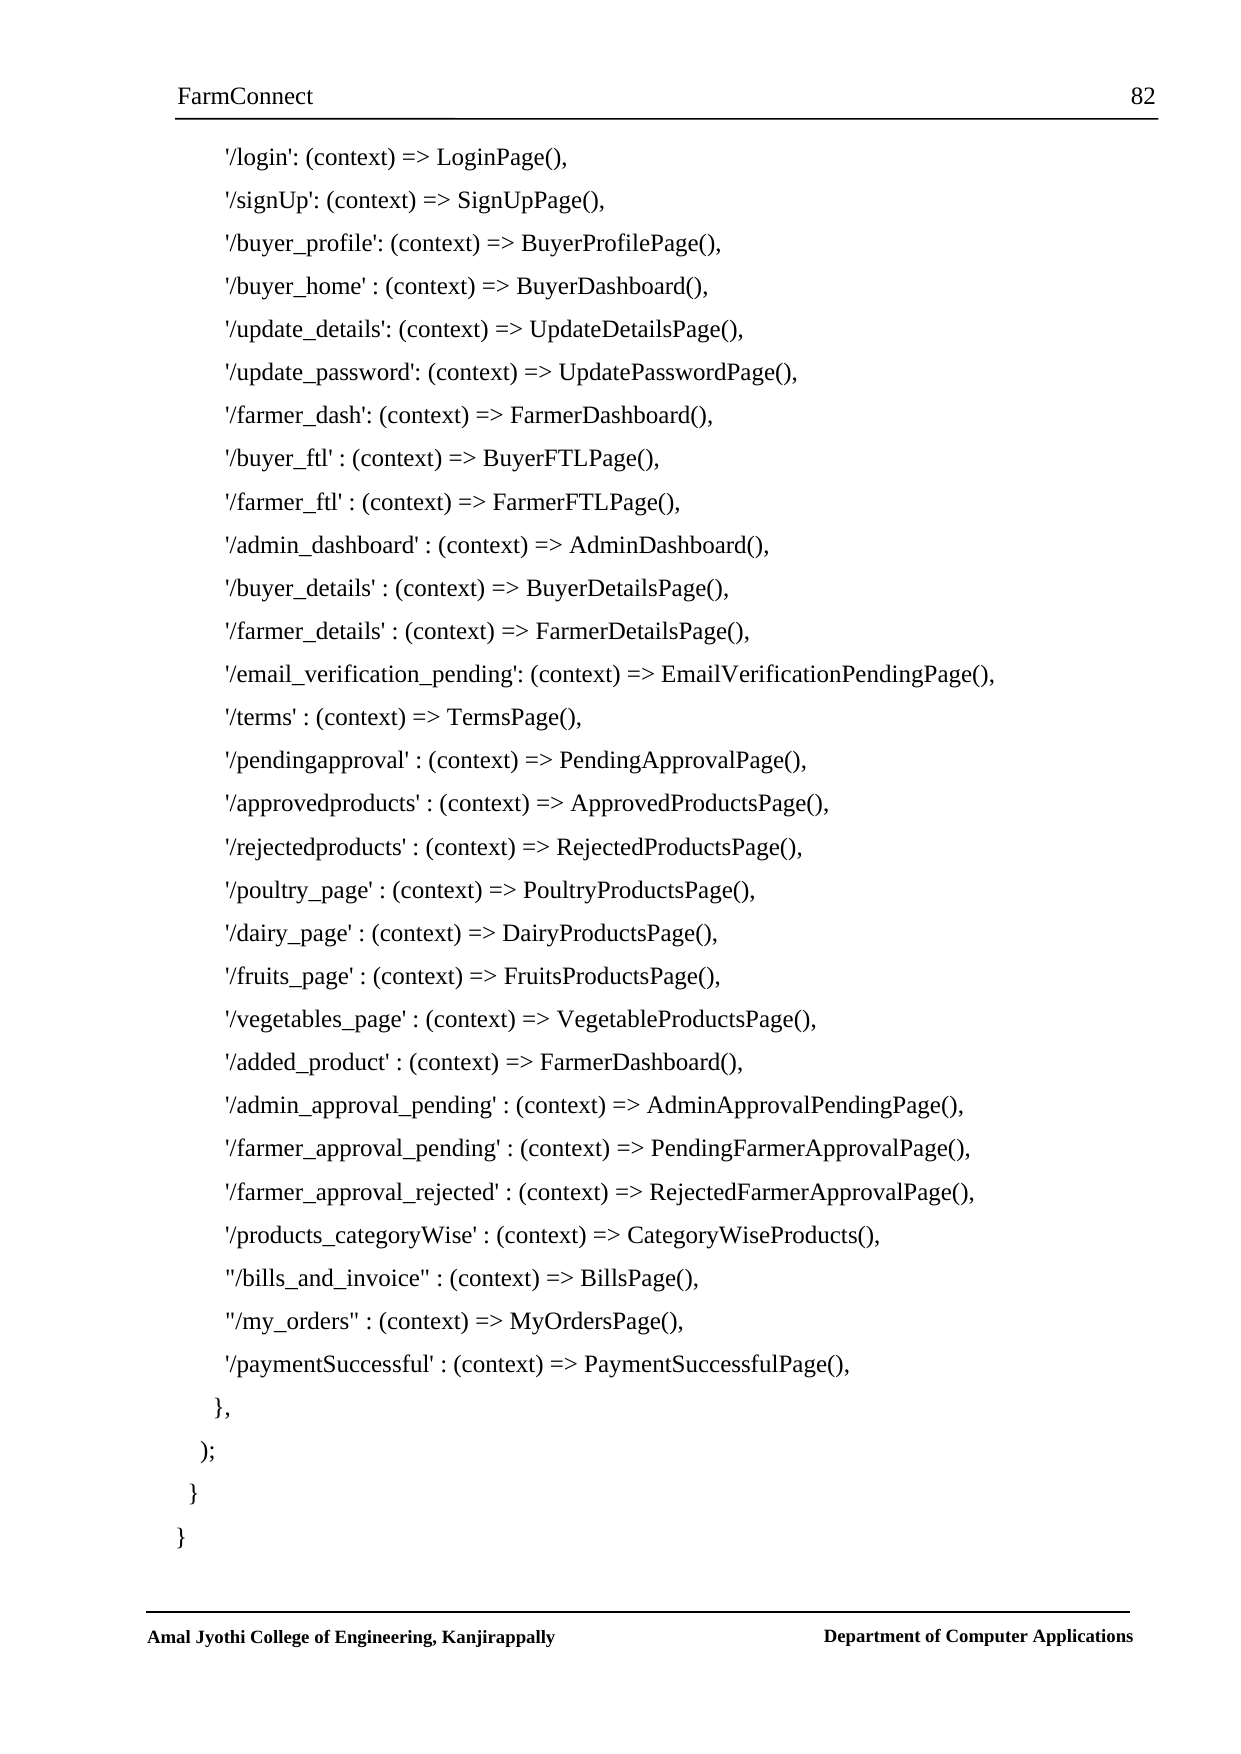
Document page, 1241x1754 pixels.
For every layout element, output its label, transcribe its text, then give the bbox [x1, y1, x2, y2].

text '/products_categoryWise' : (context) => CategoryWiseProducts(), [175, 1220, 1162, 1248]
text '/farmer_details' : (context) => FarmerDetailsPage(), [175, 616, 1162, 645]
text '/farmer_ftl' : (context) => FarmerFTLPage(), [175, 487, 1162, 515]
text '/signUp': (context) => SignUpPage(), [175, 185, 1162, 213]
text ); [175, 1435, 1162, 1464]
text '/admin_approval_pending' : (context) => AdminApprovalPendingPage(), [175, 1090, 1162, 1119]
text '/admin_dashboard' : (context) => AdminDashboard(), [175, 530, 1162, 558]
text '/buyer_details' : (context) => BuyerDetailsPage(), [175, 573, 1162, 602]
text '/buyer_ftl' : (context) => BuyerFTLPage(), [175, 443, 1162, 472]
text "/my_orders" : (context) => MyOrdersPage(), [175, 1306, 1162, 1335]
text '/poultry_page' : (context) => PoultryProductsPage(), [175, 875, 1162, 903]
text '/email_verification_pending': (context) => EmailVerificationPendingPage(), [175, 659, 1162, 688]
text } [175, 1478, 1162, 1507]
text }, [175, 1392, 1162, 1421]
text '/rejectedproducts' : (context) => RejectedProductsPage(), [175, 832, 1162, 860]
text '/buyer_profile': (context) => BuyerProfilePage(), [175, 228, 1162, 257]
text '/update_details': (context) => UpdateDetailsPage(), [175, 314, 1162, 343]
text '/fruits_page' : (context) => FruitsProductsPage(), [175, 961, 1162, 990]
text '/dairy_page' : (context) => DairyProductsPage(), [175, 918, 1162, 947]
text '/farmer_approval_pending' : (context) => PendingFarmerApprovalPage(), [175, 1133, 1162, 1162]
text '/farmer_approval_rejected' : (context) => RejectedFarmerApprovalPage(), [175, 1177, 1162, 1205]
text } [175, 1522, 1162, 1550]
text '/login': (context) => LoginPage(), [175, 142, 1162, 170]
text '/paymentSuccessful' : (context) => PaymentSuccessfulPage(), [175, 1349, 1162, 1378]
text '/vegetables_page' : (context) => VegetableProductsPage(), [175, 1004, 1162, 1033]
text '/update_password': (context) => UpdatePasswordPage(), [175, 357, 1162, 386]
text '/buyer_home' : (context) => BuyerDashboard(), [175, 271, 1162, 300]
text '/terms' : (context) => TermsPage(), [175, 702, 1162, 731]
text '/pendingapproval' : (context) => PendingApprovalPage(), [175, 745, 1162, 774]
text '/approvedproducts' : (context) => ApprovedProductsPage(), [175, 788, 1162, 817]
text '/farmer_dash': (context) => FarmerDashboard(), [175, 400, 1162, 429]
text "/bills_and_invoice" : (context) => BillsPage(), [175, 1263, 1162, 1292]
text '/added_product' : (context) => FarmerDashboard(), [175, 1047, 1162, 1076]
